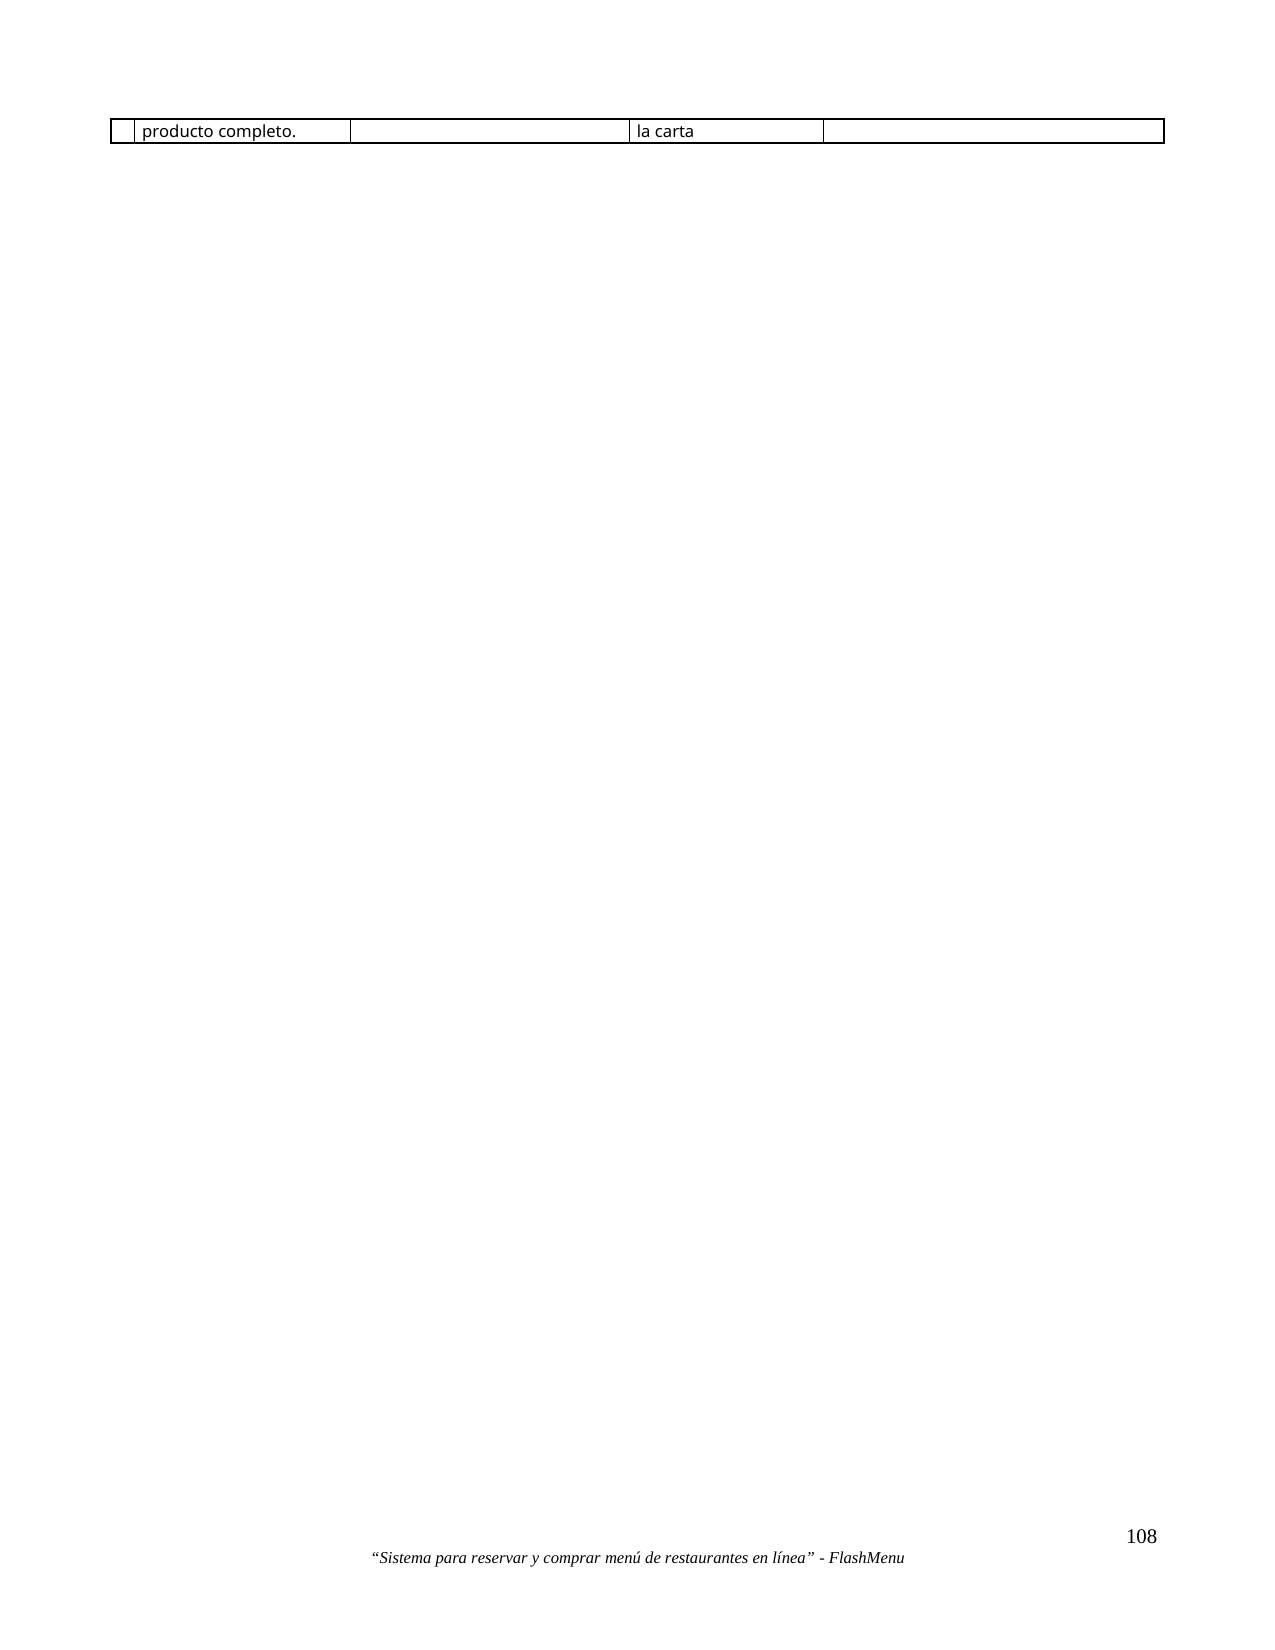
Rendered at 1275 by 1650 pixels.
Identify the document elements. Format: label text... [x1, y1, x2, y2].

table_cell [824, 120, 1163, 142]
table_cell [630, 120, 823, 142]
table_cell 2 [112, 120, 134, 142]
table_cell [351, 120, 629, 142]
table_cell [135, 120, 350, 142]
